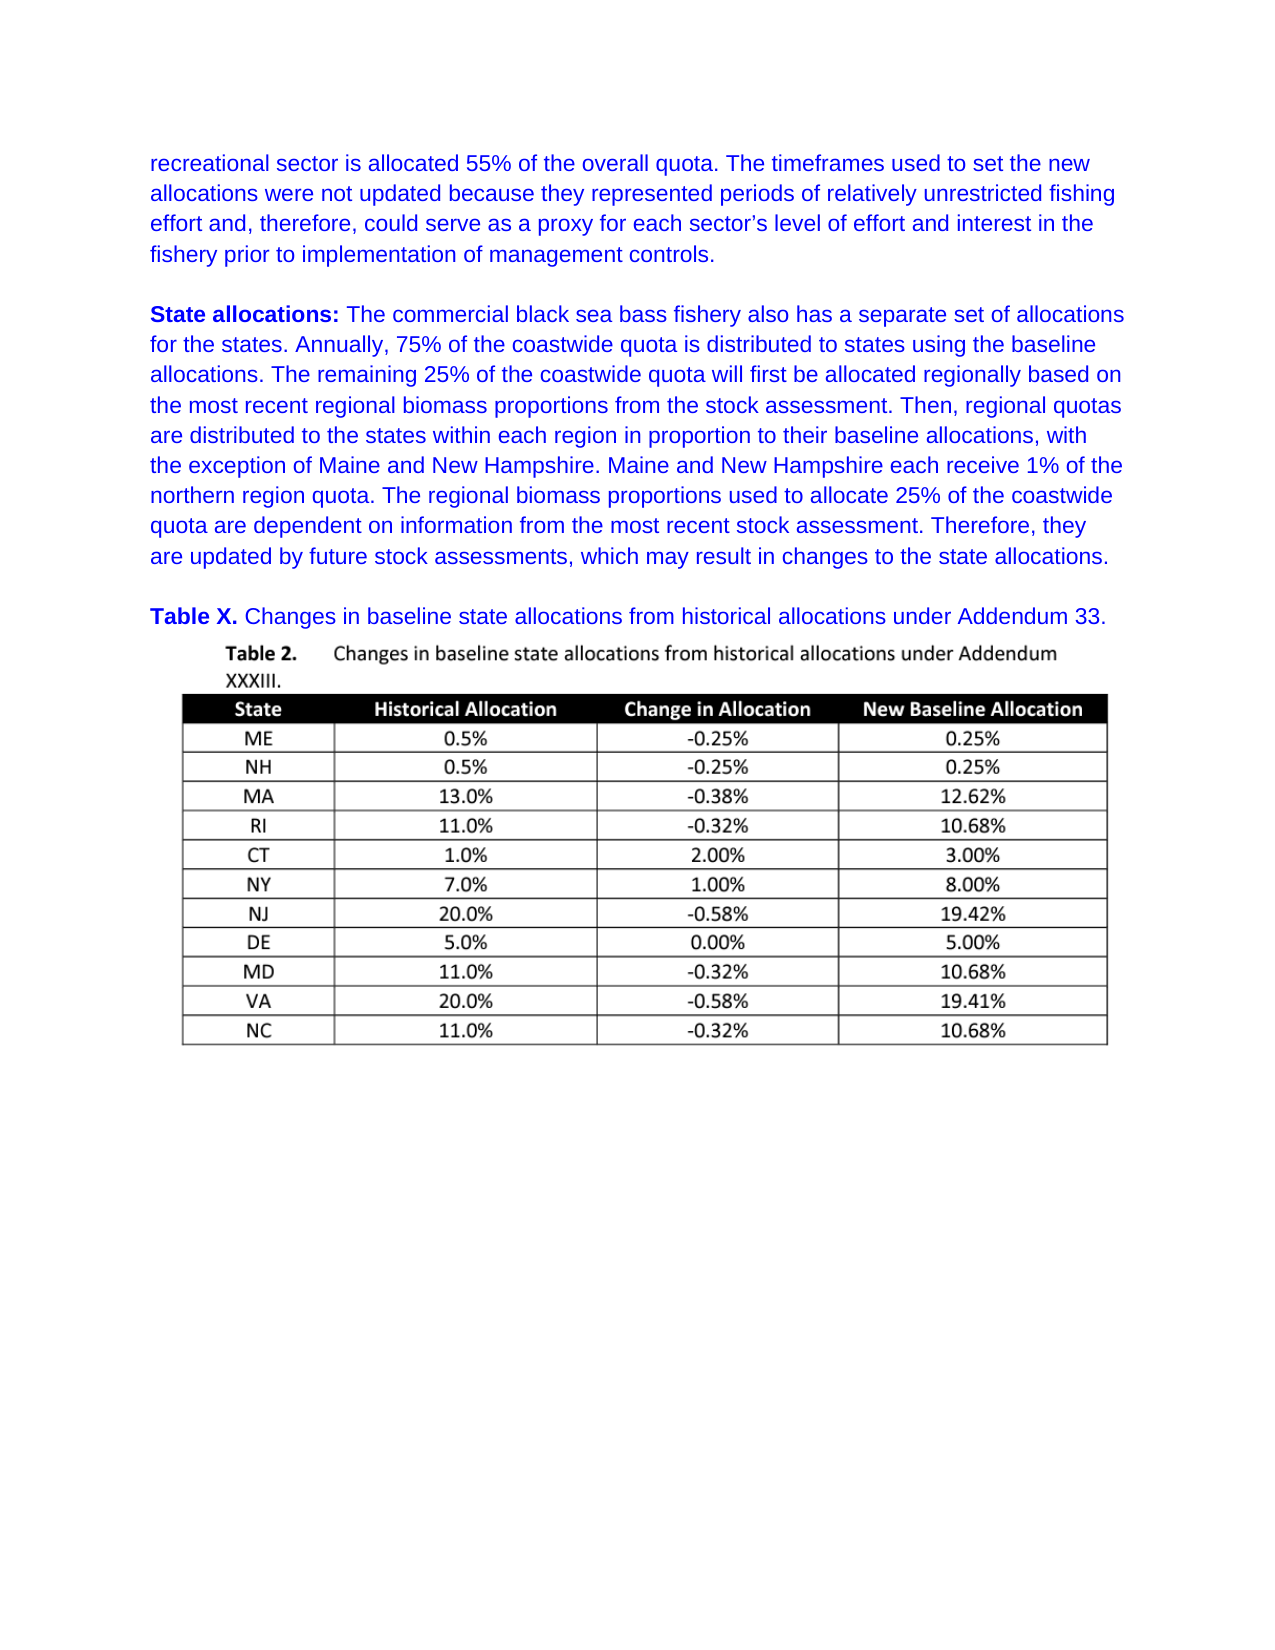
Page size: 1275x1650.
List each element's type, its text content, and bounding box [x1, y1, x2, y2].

text Table X. Changes in baseline state allocations from historical allocations under Addendum 33. [150, 603, 1125, 629]
picture [150, 633, 1125, 1071]
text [150, 150, 1125, 267]
text State allocations: The commercial black sea bass fishery also has a separate set of allocations for the states. Annually, 75% of the coastwide quota is distributed to states using the baseline allocations. The remaining 25% of the coastwide quota will first be allocated regionally based on the most recent regional biomass proportions from the stock assessment. Then, regional quotas are distributed to the states within each region in proportion to their baseline allocations, with the exception of Maine and New Hampshire. Maine and New Hampshire each receive 1% of the northern region quota. The regional biomass proportions used to allocate 25% of the coastwide quota are dependent on information from the most recent stock assessment. Therefore, they are updated by future stock assessments, which may result in changes to the state allocations. [150, 301, 1125, 569]
